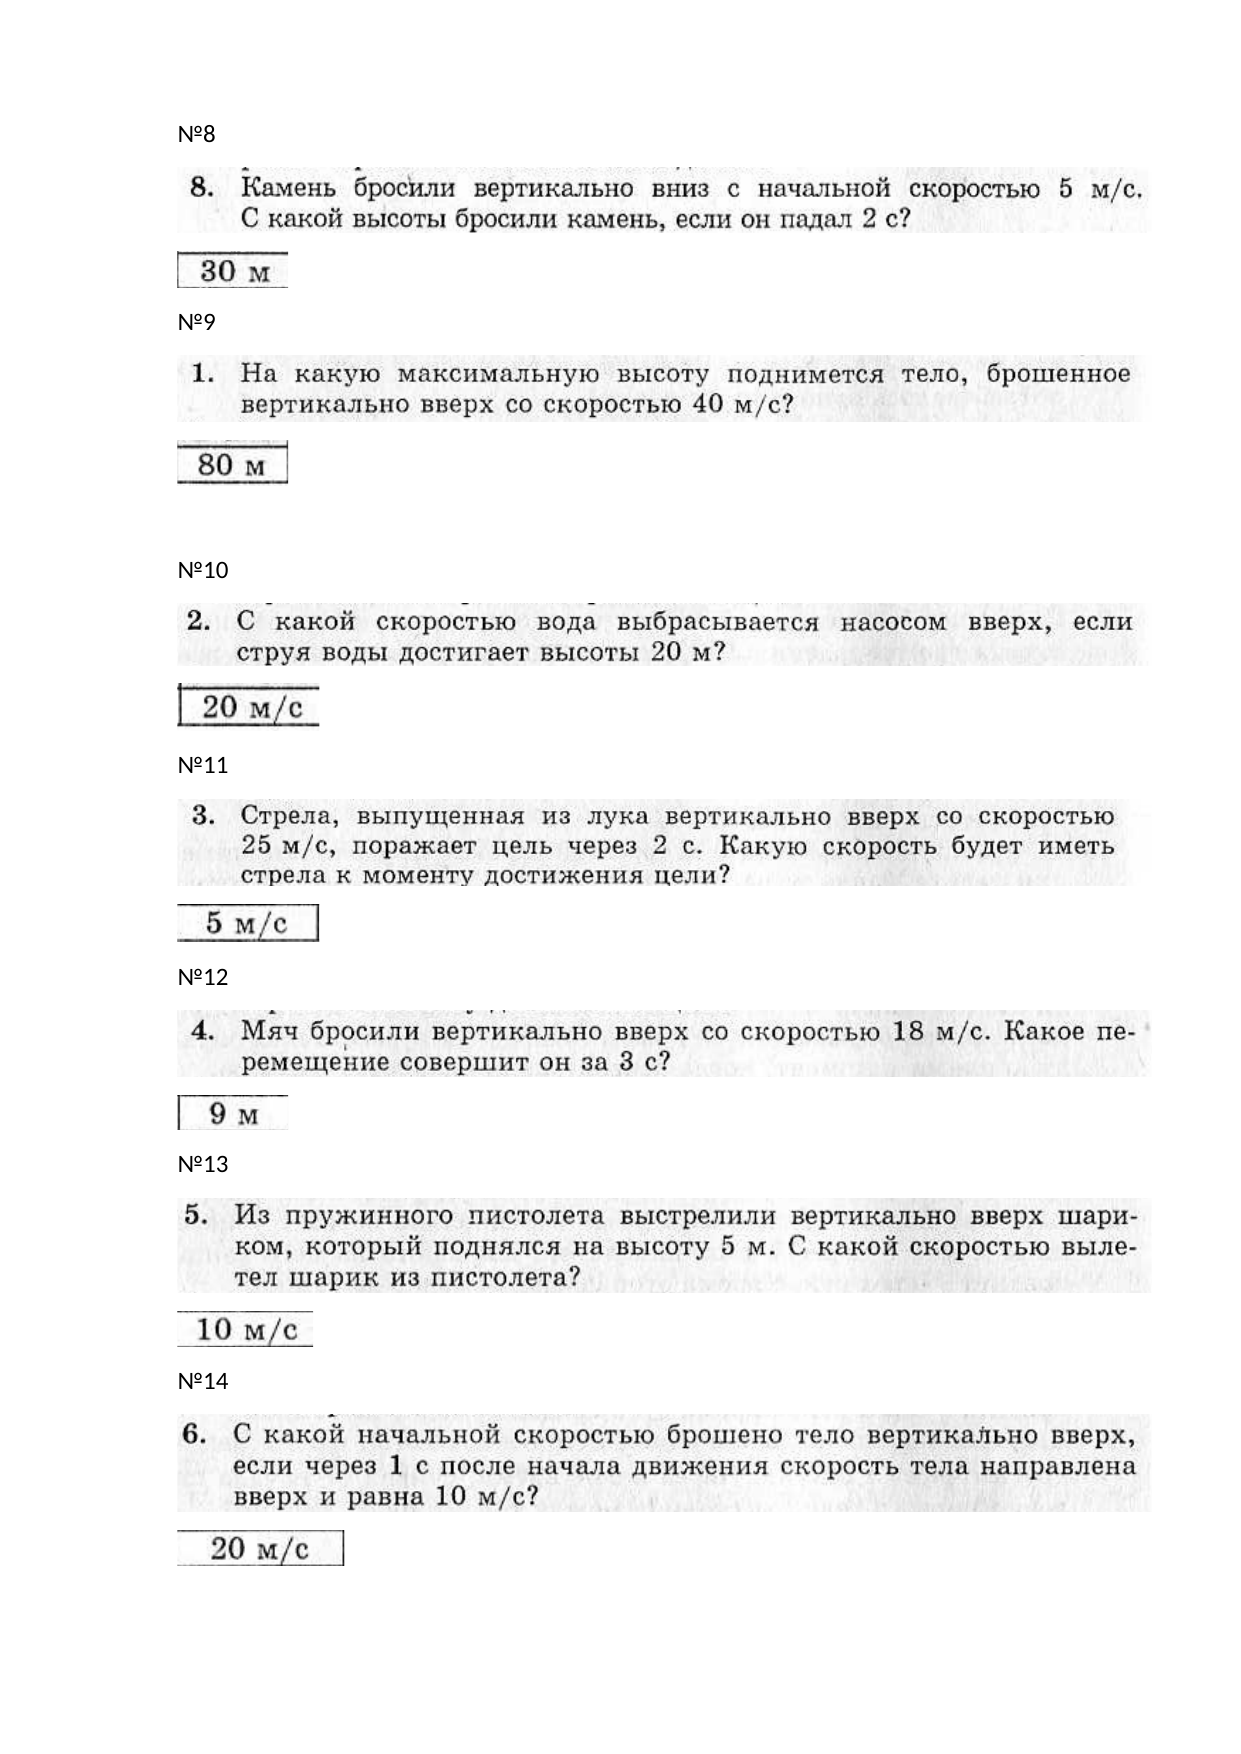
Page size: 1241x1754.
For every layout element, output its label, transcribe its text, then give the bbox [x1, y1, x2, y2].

text №12 [177, 961, 1152, 991]
text №8 [177, 118, 1152, 149]
text №9 [177, 306, 1152, 337]
text №11 [177, 750, 1152, 780]
text №10 [177, 554, 1152, 584]
text №14 [177, 1365, 1152, 1396]
text №13 [177, 1148, 1152, 1179]
